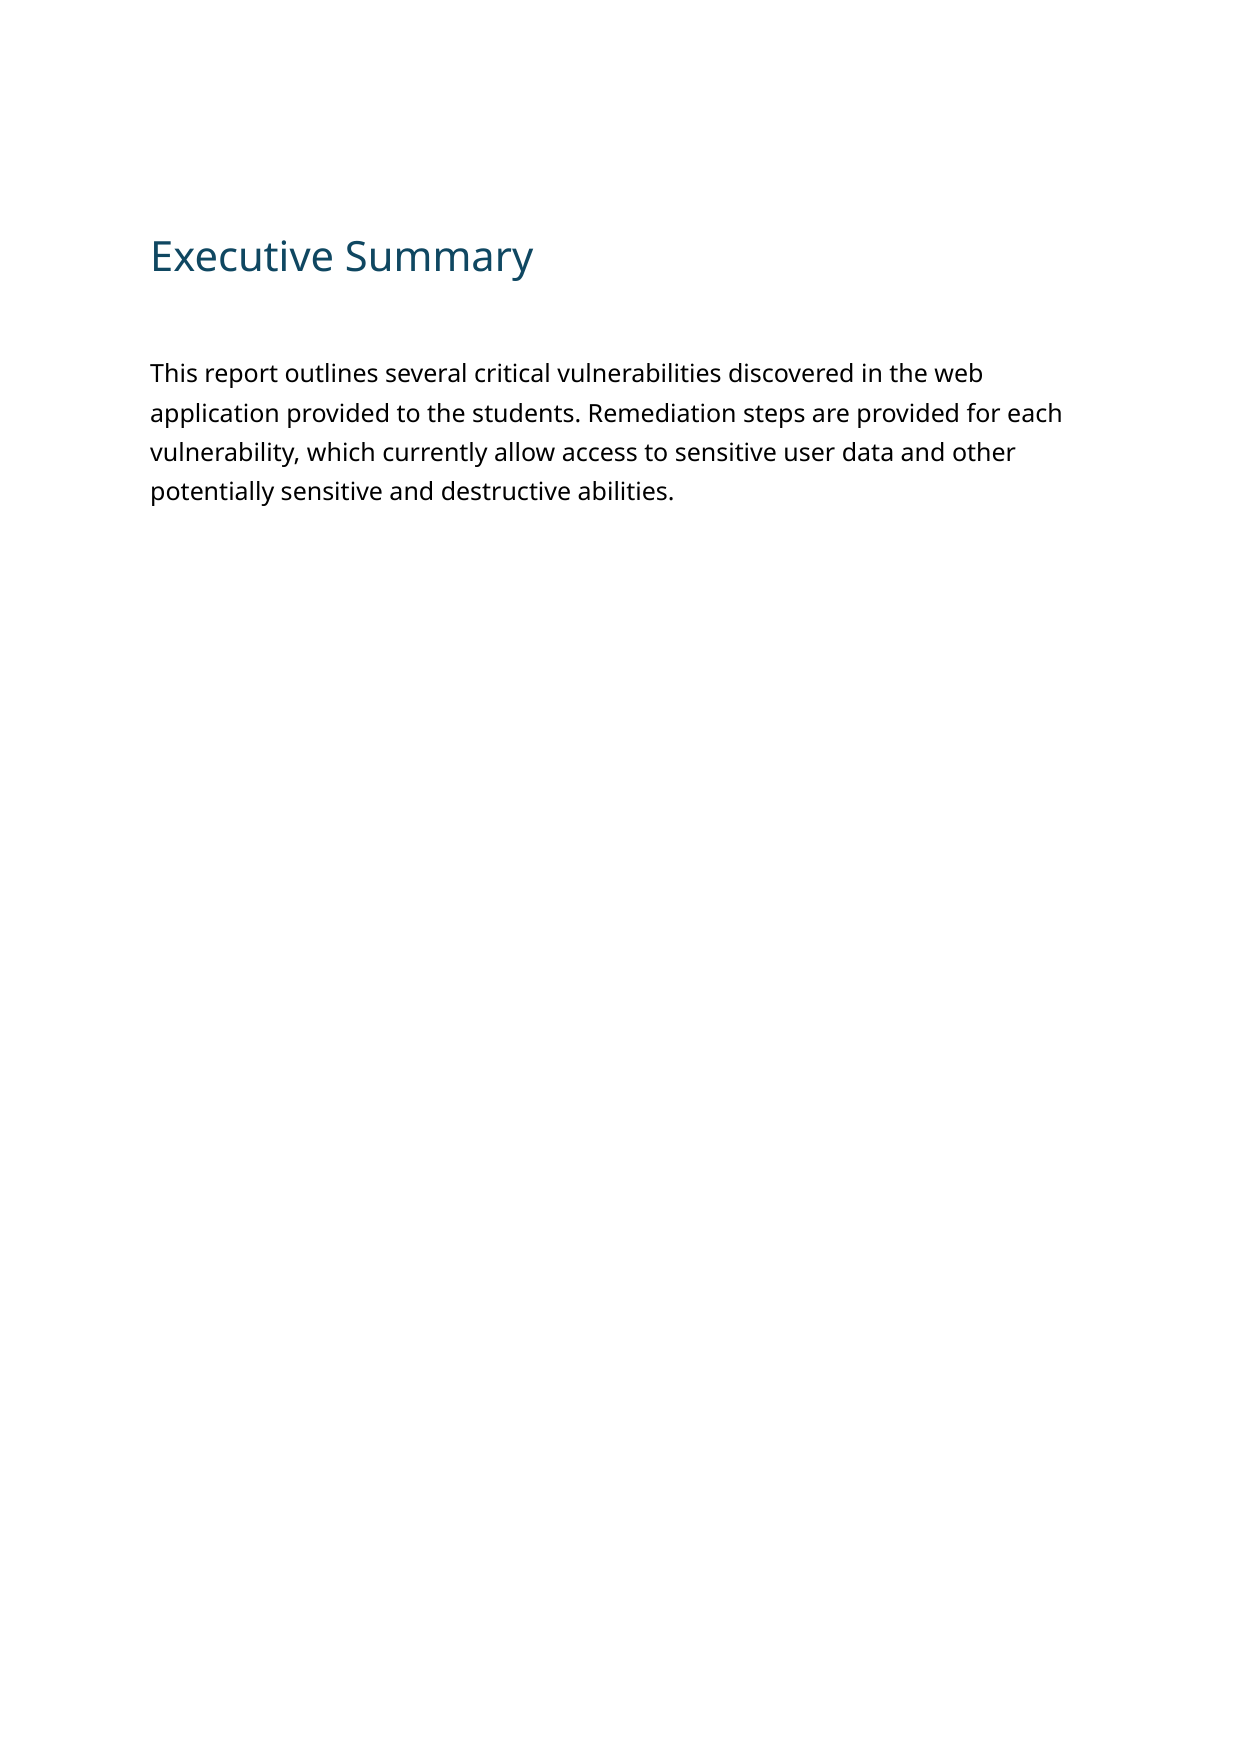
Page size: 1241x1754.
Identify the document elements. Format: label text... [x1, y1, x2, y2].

text This report outlines several critical vulnerabilities discovered in the web application provided to the students. Remediation steps are provided for each vulnerability, which currently allow access to sensitive user data and other potentially sensitive and destructive abilities. [150, 356, 1090, 508]
subtitle Executive Summary [150, 227, 1090, 283]
